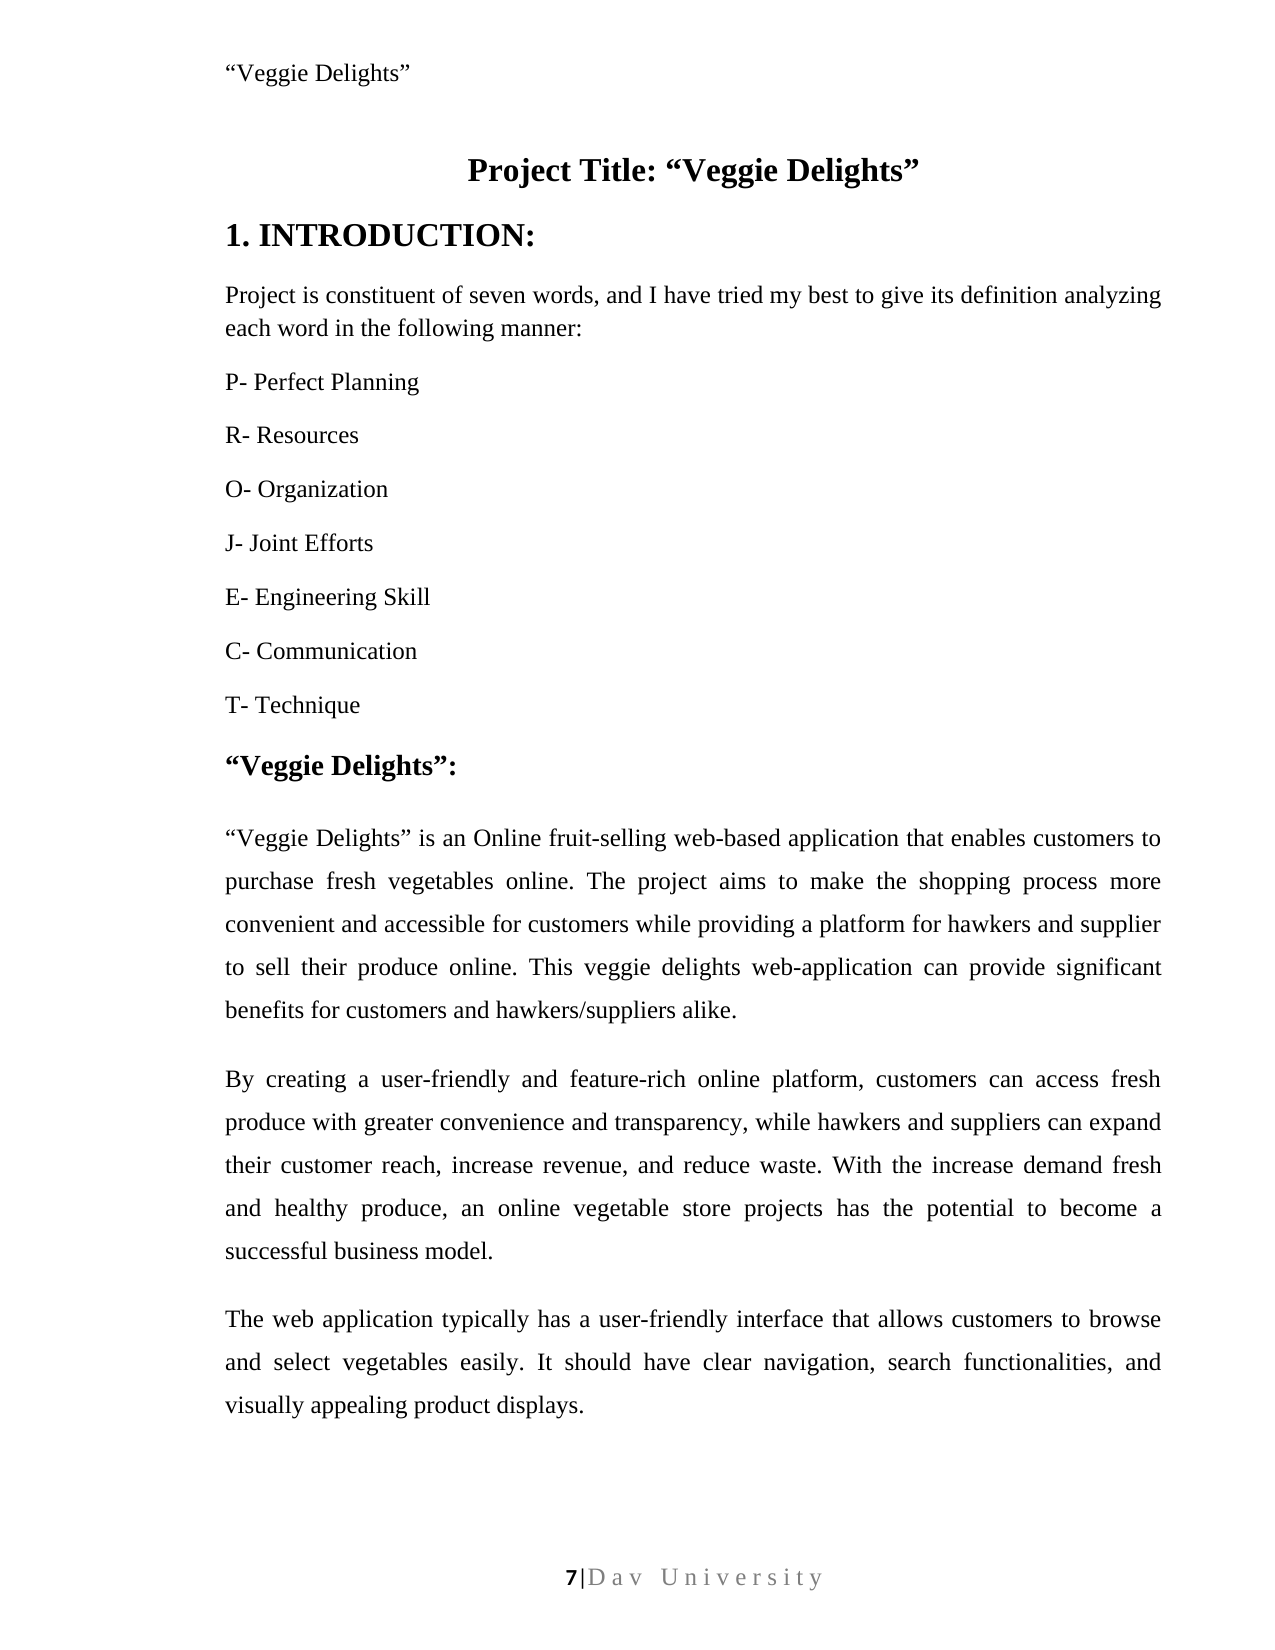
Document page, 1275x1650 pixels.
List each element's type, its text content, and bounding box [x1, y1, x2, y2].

text T- Technique [225, 690, 1162, 718]
text “Veggie Delights”: [225, 748, 1162, 781]
text “Veggie Delights” is an Online fruit-selling web-based application that enables customers to purchase fresh vegetables online. The project aims to make the shopping process more convenient and accessible for customers while providing a platform for hawkers and supplier to sell their produce online. This veggie delights web-application can provide significant benefits for customers and hawkers/suppliers alike. [225, 823, 1162, 1024]
text C- Communication [225, 636, 1162, 665]
text R- Resources [225, 421, 1162, 449]
text Project is constituent of seven words, and I have tried my best to give its definition analyzing each word in the following manner: [225, 280, 1162, 342]
text 1. INTRODUCTION: [225, 215, 1162, 253]
text P- Perfect Planning [225, 367, 1162, 395]
text Project Title: “Veggie Delights” [225, 150, 1162, 188]
text J- Joint Efforts [225, 528, 1162, 557]
text The web application typically has a user-friendly interface that allows customers to browse and select vegetables easily. It should have clear navigation, search functionalities, and visually appealing product displays. [225, 1304, 1162, 1419]
text O- Organization [225, 474, 1162, 503]
text E- Engineering Skill [225, 582, 1162, 611]
text By creating a user-friendly and feature-rich online platform, customers can access fresh produce with greater convenience and transparency, while hawkers and suppliers can expand their customer reach, increase revenue, and reduce waste. With the increase demand fresh and healthy produce, an online vegetable store projects has the potential to become a successful business model. [225, 1064, 1162, 1265]
